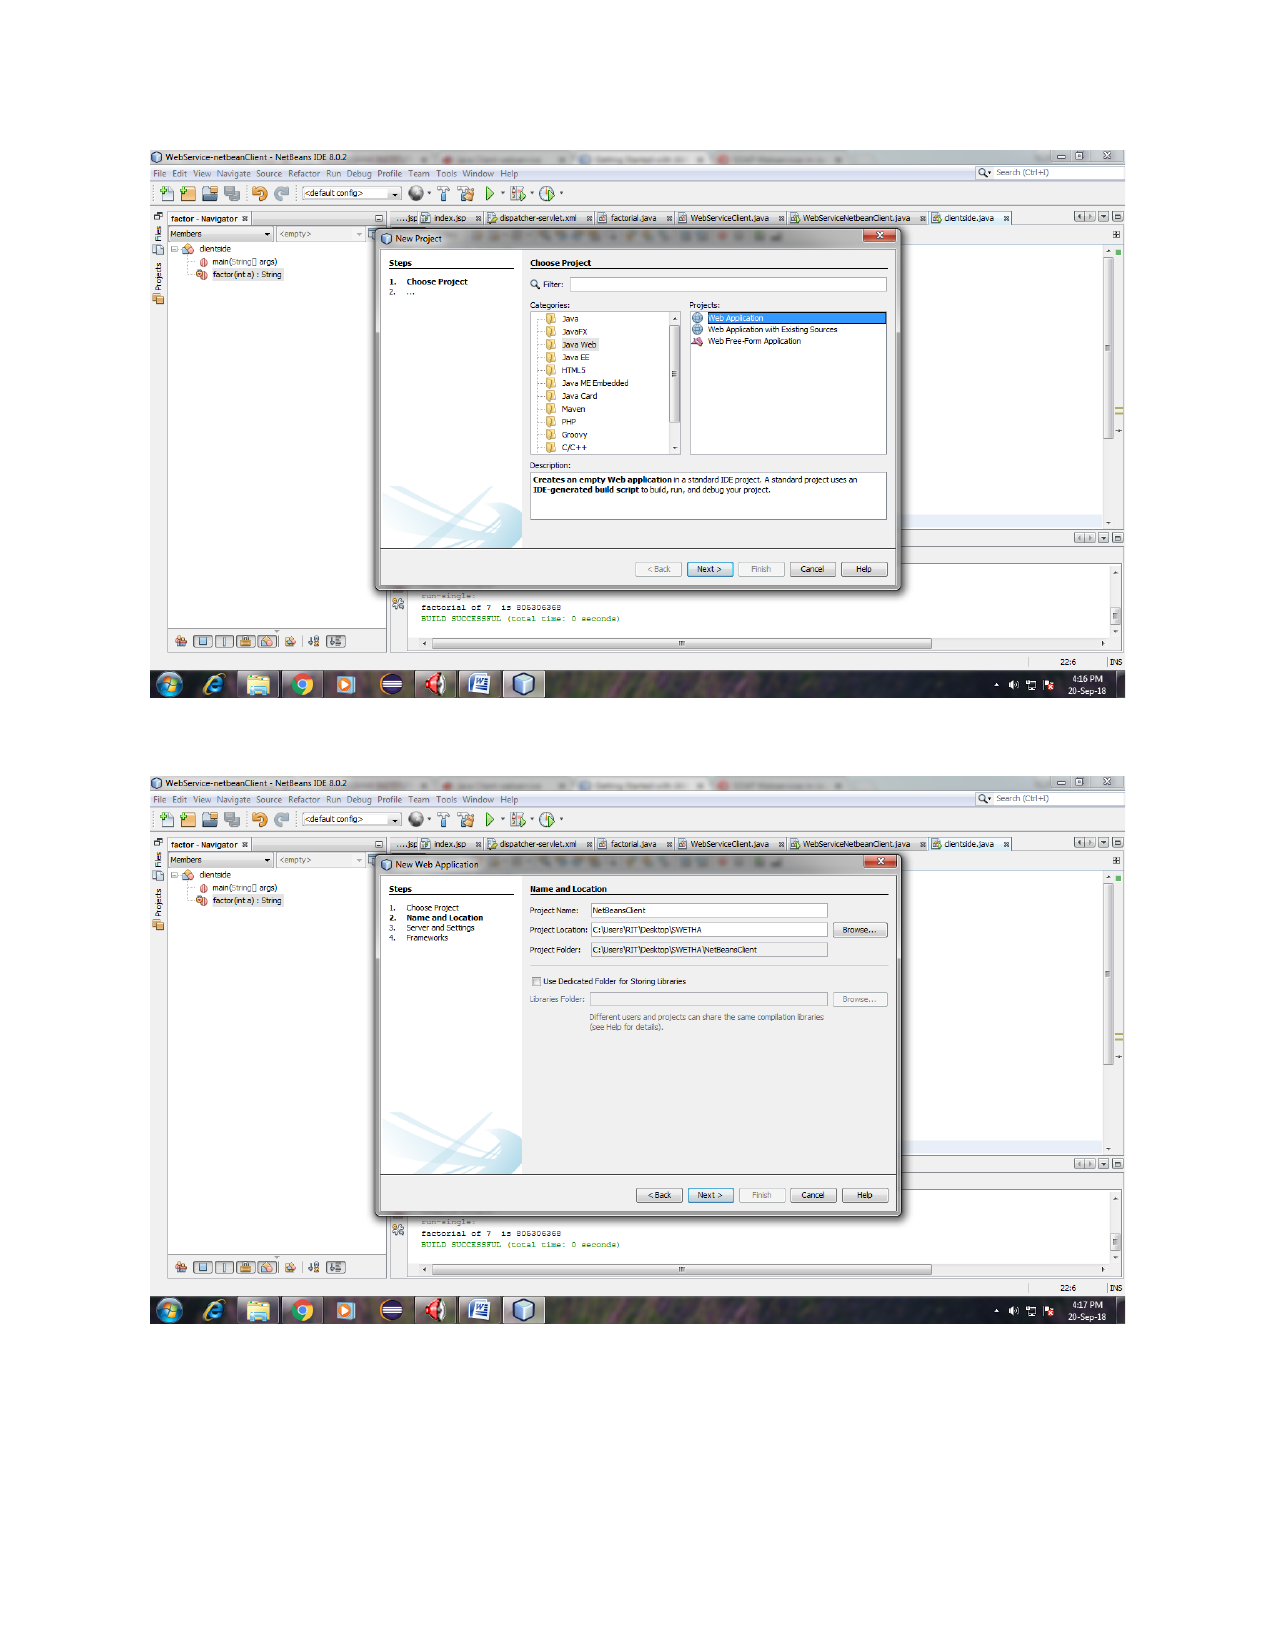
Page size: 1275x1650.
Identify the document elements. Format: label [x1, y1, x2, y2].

picture [150, 150, 1125, 698]
picture [150, 776, 1125, 1324]
